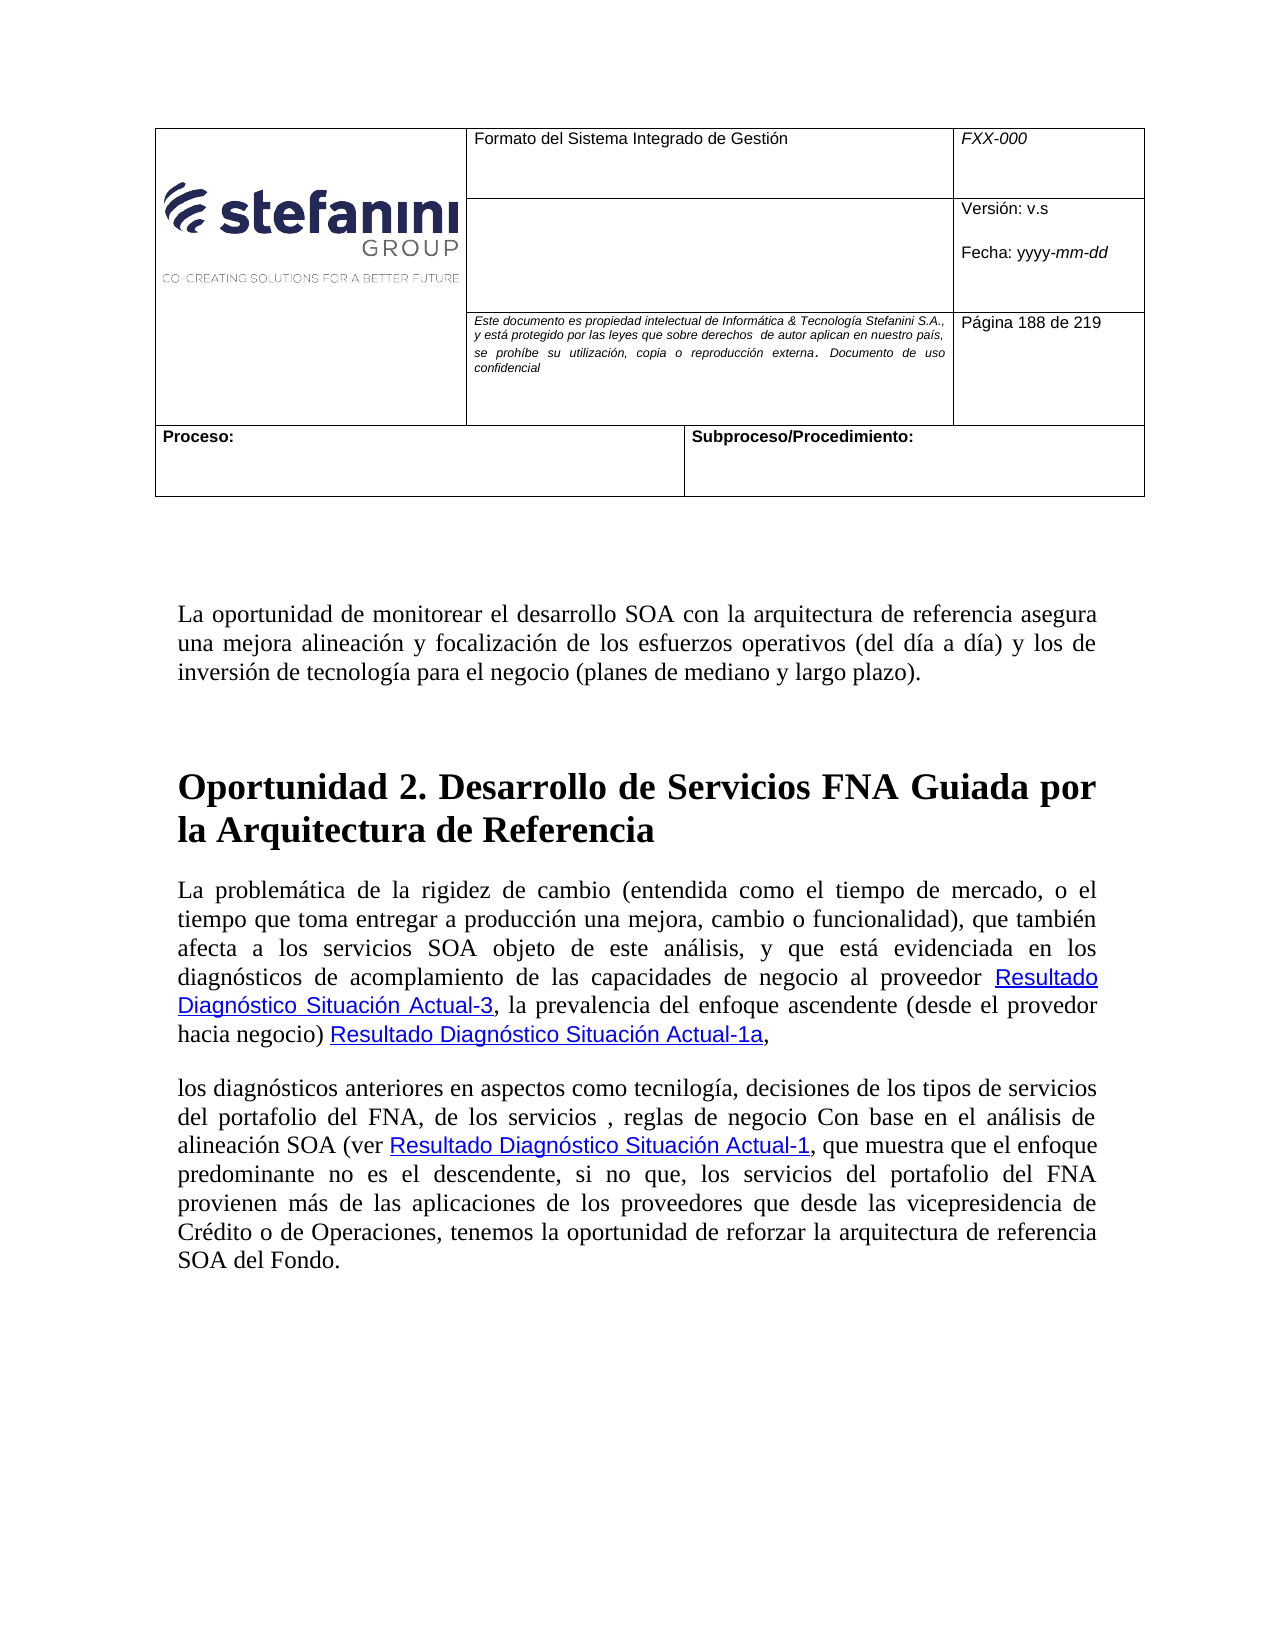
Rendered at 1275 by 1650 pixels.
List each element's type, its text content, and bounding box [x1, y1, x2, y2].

text los diagnósticos anteriores en aspectos como tecnilogía, decisiones de los tipos de servicios del portafolio del FNA, de los servicios , reglas de negocio Con base en el análisis de alineación SOA (ver Resultado Diagnóstico Situación Actual-1, que muestra que el enfoque predominante no es el descendente, si no que, los servicios del portafolio del FNA provienen más de las aplicaciones de los proveedores que desde las vicepresidencia de Crédito o de Operaciones, tenemos la oportunidad de reforzar la arquitectura de referencia SOA del Fondo. [177, 1073, 1098, 1274]
subtitle Oportunidad 2. Desarrollo de Servicios FNA Guiada por la Arquitectura de Referencia [177, 764, 1098, 851]
picture [162, 182, 460, 286]
text La problemática de la rigidez de cambio (entendida como el tiempo de mercado, o el tiempo que toma entregar a producción una mejora, cambio o funcionalidad), que también afecta a los servicios SOA objeto de este análisis, y que está evidenciada en los diagnósticos de acomplamiento de las capacidades de negocio al proveedor Resultado Diagnóstico Situación Actual-3, la prevalencia del enfoque ascendente (desde el provedor hacia negocio) Resultado Diagnóstico Situación Actual-1a, [177, 876, 1098, 1048]
text La oportunidad de monitorear el desarrollo SOA con la arquitectura de referencia asegura una mejora alineación y focalización de los esfuerzos operativos (del día a día) y los de inversión de tecnología para el negocio (planes de mediano y largo plazo). [177, 599, 1098, 686]
